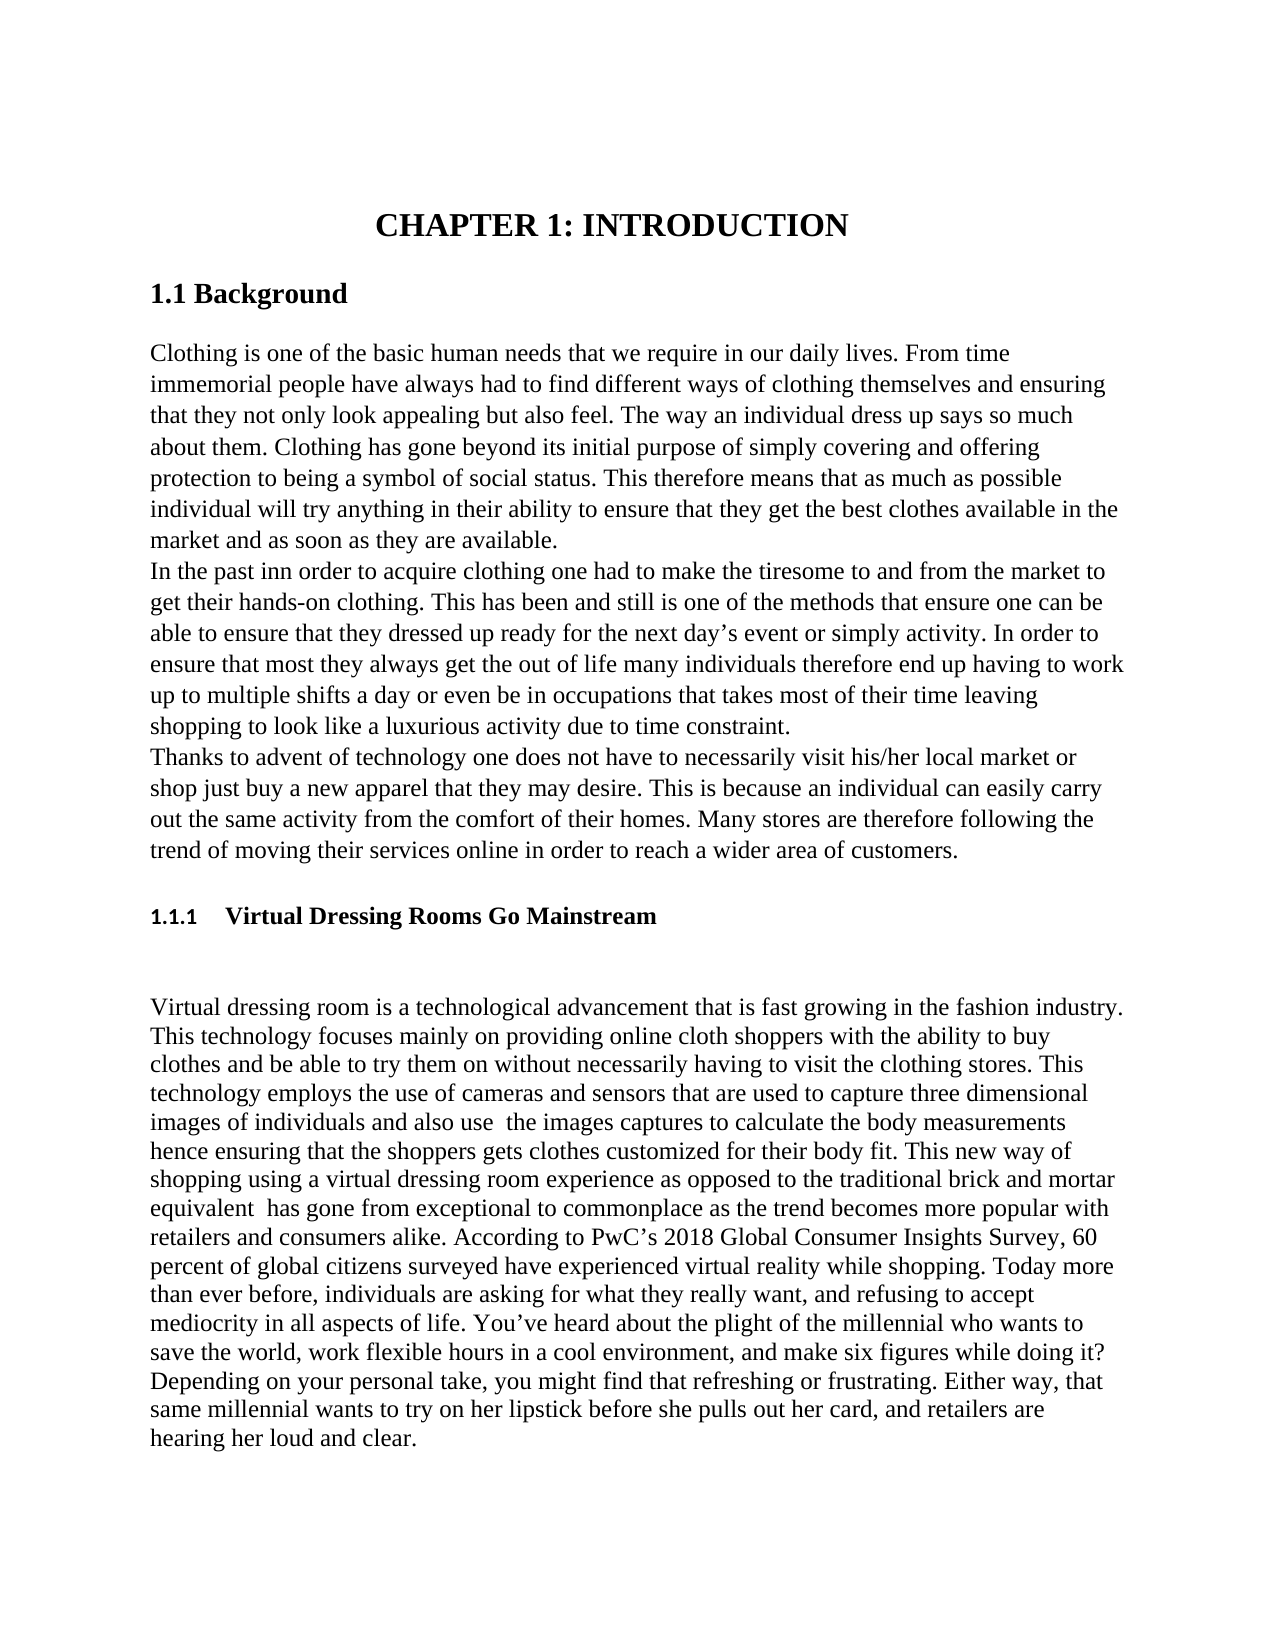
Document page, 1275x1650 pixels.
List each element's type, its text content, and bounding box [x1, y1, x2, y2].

text Clothing is one of the basic human needs that we require in our daily lives. From time immemorial people have always had to find different ways of clothing themselves and ensuring that they not only look appealing but also feel. The way an individual dress up says so much about them. Clothing has gone beyond its initial purpose of simply covering and offering protection to being a symbol of social status. This therefore means that as much as possible individual will try anything in their ability to ensure that they get the best clothes available in the market and as soon as they are available. [150, 338, 1125, 553]
text Virtual dressing room is a technological advancement that is fast growing in the fashion industry. This technology focuses mainly on providing online cloth shoppers with the ability to buy clothes and be able to try them on without necessarily having to visit the clothing stores. This technology employs the use of cameras and sensors that are used to capture three dimensional images of individuals and also use the images captures to calculate the body measurements hence ensuring that the shoppers gets clothes customized for their body fit. This new way of shopping using a virtual dressing room experience as opposed to the traditional brick and mortar equivalent has gone from exceptional to commonplace as the trend becomes more popular with retailers and consumers alike. According to PwC’s 2018 Global Consumer Insights Survey, 60 percent of global citizens surveyed have experienced virtual reality while shopping. Today more than ever before, individuals are asking for what they really want, and refusing to accept mediocrity in all aspects of life. You’ve heard about the plight of the millennial who wants to save the world, work flexible hours in a cool environment, and make six figures while doing it? Depending on your personal take, you might find that refreshing or frustrating. Either way, that same millennial wants to try on her lipstick before she pulls out her card, and retailers are hearing her loud and clear. [150, 992, 1125, 1452]
subtitle 1.1 Background [150, 276, 1125, 309]
text In the past inn order to acquire clothing one had to make the tiresome to and from the market to get their hands-on clothing. This has been and still is one of the methods that ensure one can be able to ensure that they dressed up ready for the next day’s event or simply activity. In order to ensure that most they always get the out of life many individuals therefore end up having to work up to multiple shifts a day or even be in occupations that takes most of their time leaving shopping to look like a luxurious activity due to time constraint. [150, 556, 1125, 740]
subtitle Virtual Dressing Rooms Go Mainstream [150, 901, 1125, 930]
subtitle CHAPTER 1: INTRODUCTION [300, 205, 1125, 243]
text Thanks to advent of technology one does not have to necessarily visit his/her local market or shop just buy a new apparel that they may desire. This is because an individual can easily carry out the same activity from the comfort of their homes. Many stores are therefore following the trend of moving their services online in order to reach a wider area of customers. [150, 742, 1125, 864]
